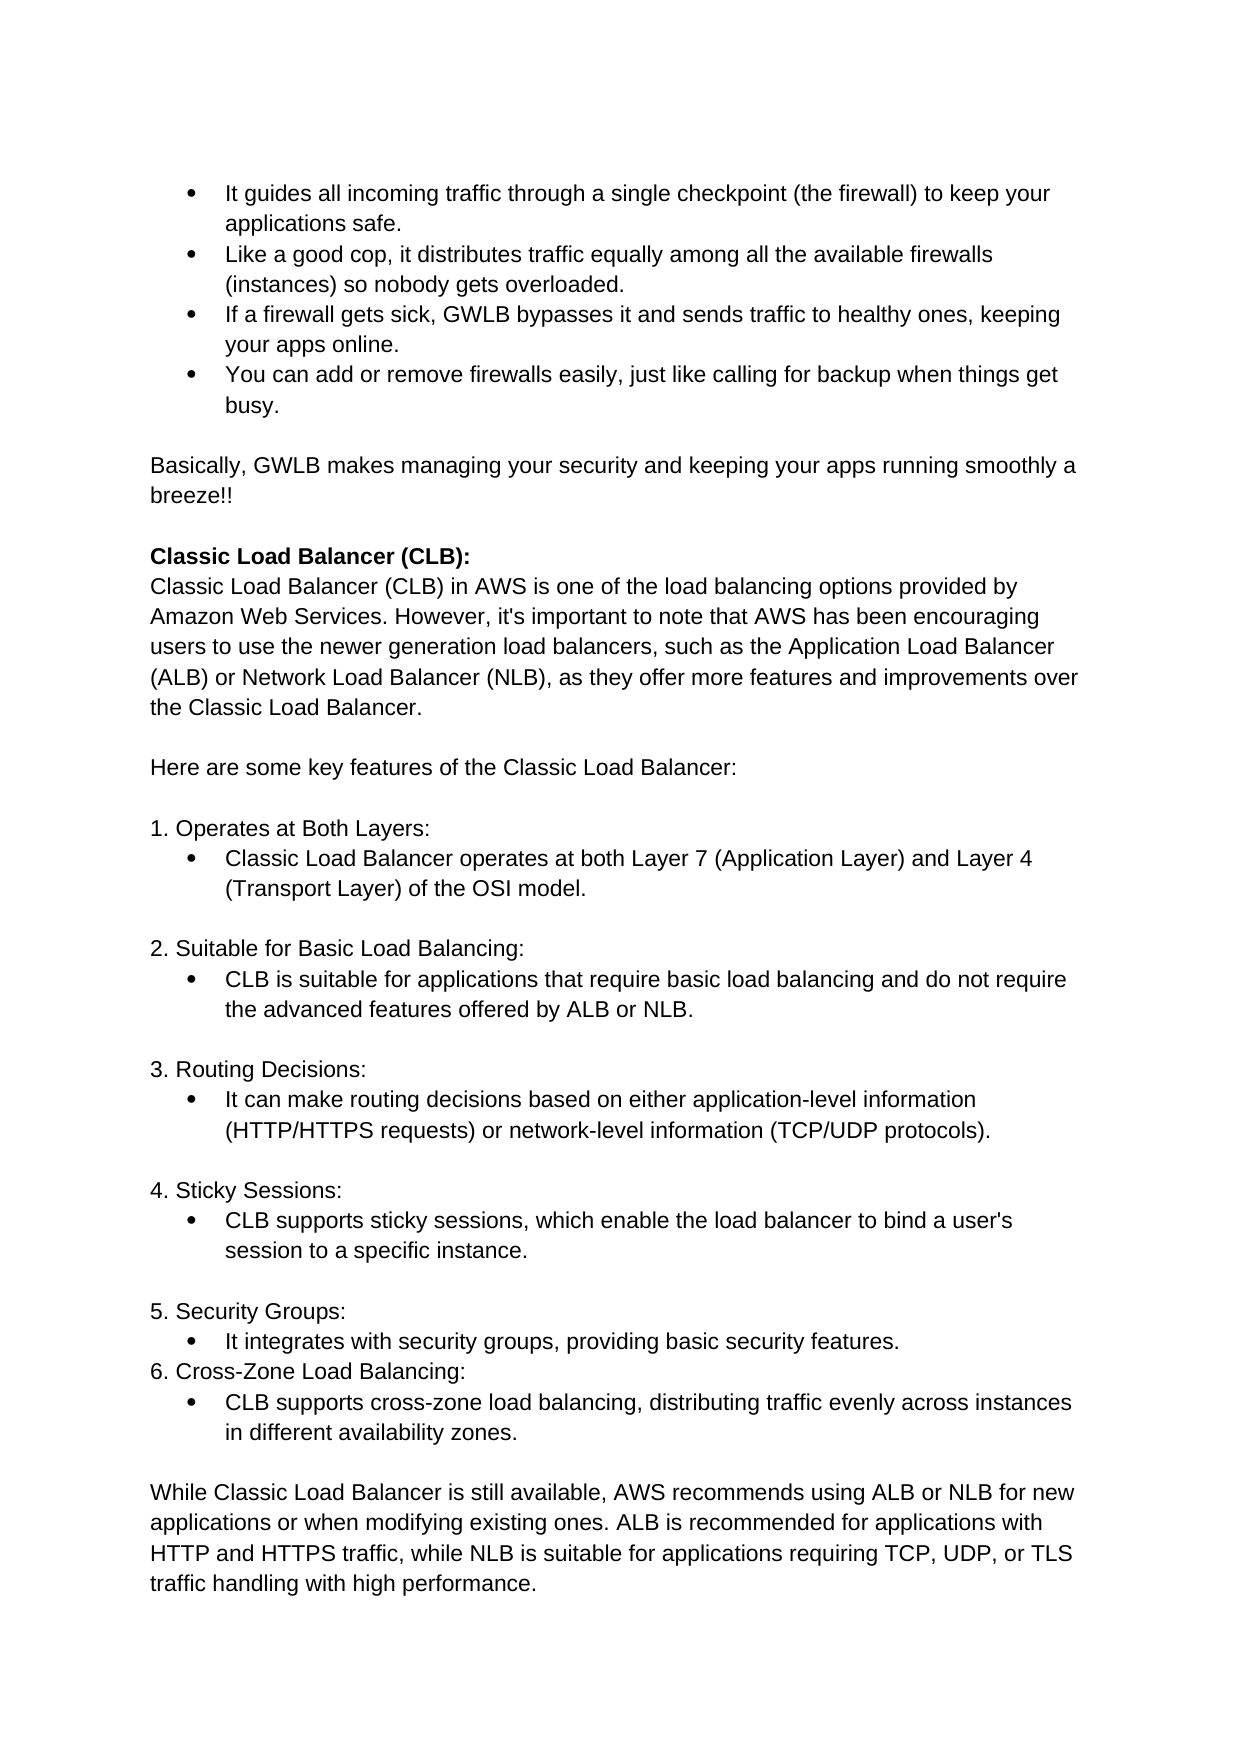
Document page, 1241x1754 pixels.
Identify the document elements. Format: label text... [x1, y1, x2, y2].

list It can make routing decisions based on either application-level information (HTTP/HTTPS requests) or network-level information (TCP/UDP protocols). [187, 1086, 1090, 1143]
list Classic Load Balancer operates at both Layer 7 (Application Layer) and Layer 4 (Transport Layer) of the OSI model. [187, 845, 1090, 901]
text Classic Load Balancer (CLB): [150, 543, 1090, 569]
text Basically, GWLB makes managing your security and keeping your apps running smoothly a breeze!! [150, 452, 1090, 509]
text Classic Load Balancer (CLB) in AWS is one of the load balancing options provided by Amazon Web Services. However, it's important to note that AWS has been encouraging users to use the newer generation load balancers, such as the Application Load Balancer (ALB) or Network Load Balancer (NLB), as they offer more features and improvements over the Classic Load Balancer. [150, 573, 1090, 720]
text Here are some key features of the Classic Load Balancer: [150, 754, 1090, 781]
text 1. Operates at Both Layers: [150, 814, 1090, 841]
text While Classic Load Balancer is still available, AWS recommends using ALB or NLB for new applications or when modifying existing ones. ALB is recommended for applications with HTTP and HTTPS traffic, while NLB is suitable for applications requiring TCP, UDP, or TLS traffic handling with high performance. [150, 1479, 1090, 1596]
list CLB supports sticky sessions, which enable the load balancer to bind a user's session to a specific instance. [187, 1207, 1090, 1264]
list CLB is suitable for applications that require basic load balancing and do not require the advanced features offered by ALB or NLB. [187, 966, 1090, 1022]
list Like a good cop, it distributes traffic equally among all the available firewalls (instances) so nobody gets overloaded. [187, 241, 1090, 297]
list It integrates with security groups, providing basic security features. [187, 1328, 1090, 1354]
text 2. Suitable for Basic Load Balancing: [150, 935, 1090, 962]
list You can add or remove firewalls easily, just like calling for backup when things get busy. [187, 361, 1090, 418]
text 5. Security Groups: [150, 1298, 1090, 1324]
text 6. Cross-Zone Load Balancing: [150, 1358, 1090, 1385]
list If a firewall gets sick, GWLB bypasses it and sends traffic to healthy ones, keeping your apps online. [187, 301, 1090, 358]
text 3. Routing Decisions: [150, 1056, 1090, 1083]
list It guides all incoming traffic through a single checkpoint (the firewall) to keep your applications safe. [187, 180, 1090, 237]
text 4. Sticky Sessions: [150, 1177, 1090, 1203]
list CLB supports cross-zone load balancing, distributing traffic evenly across instances in different availability zones. [187, 1388, 1090, 1445]
